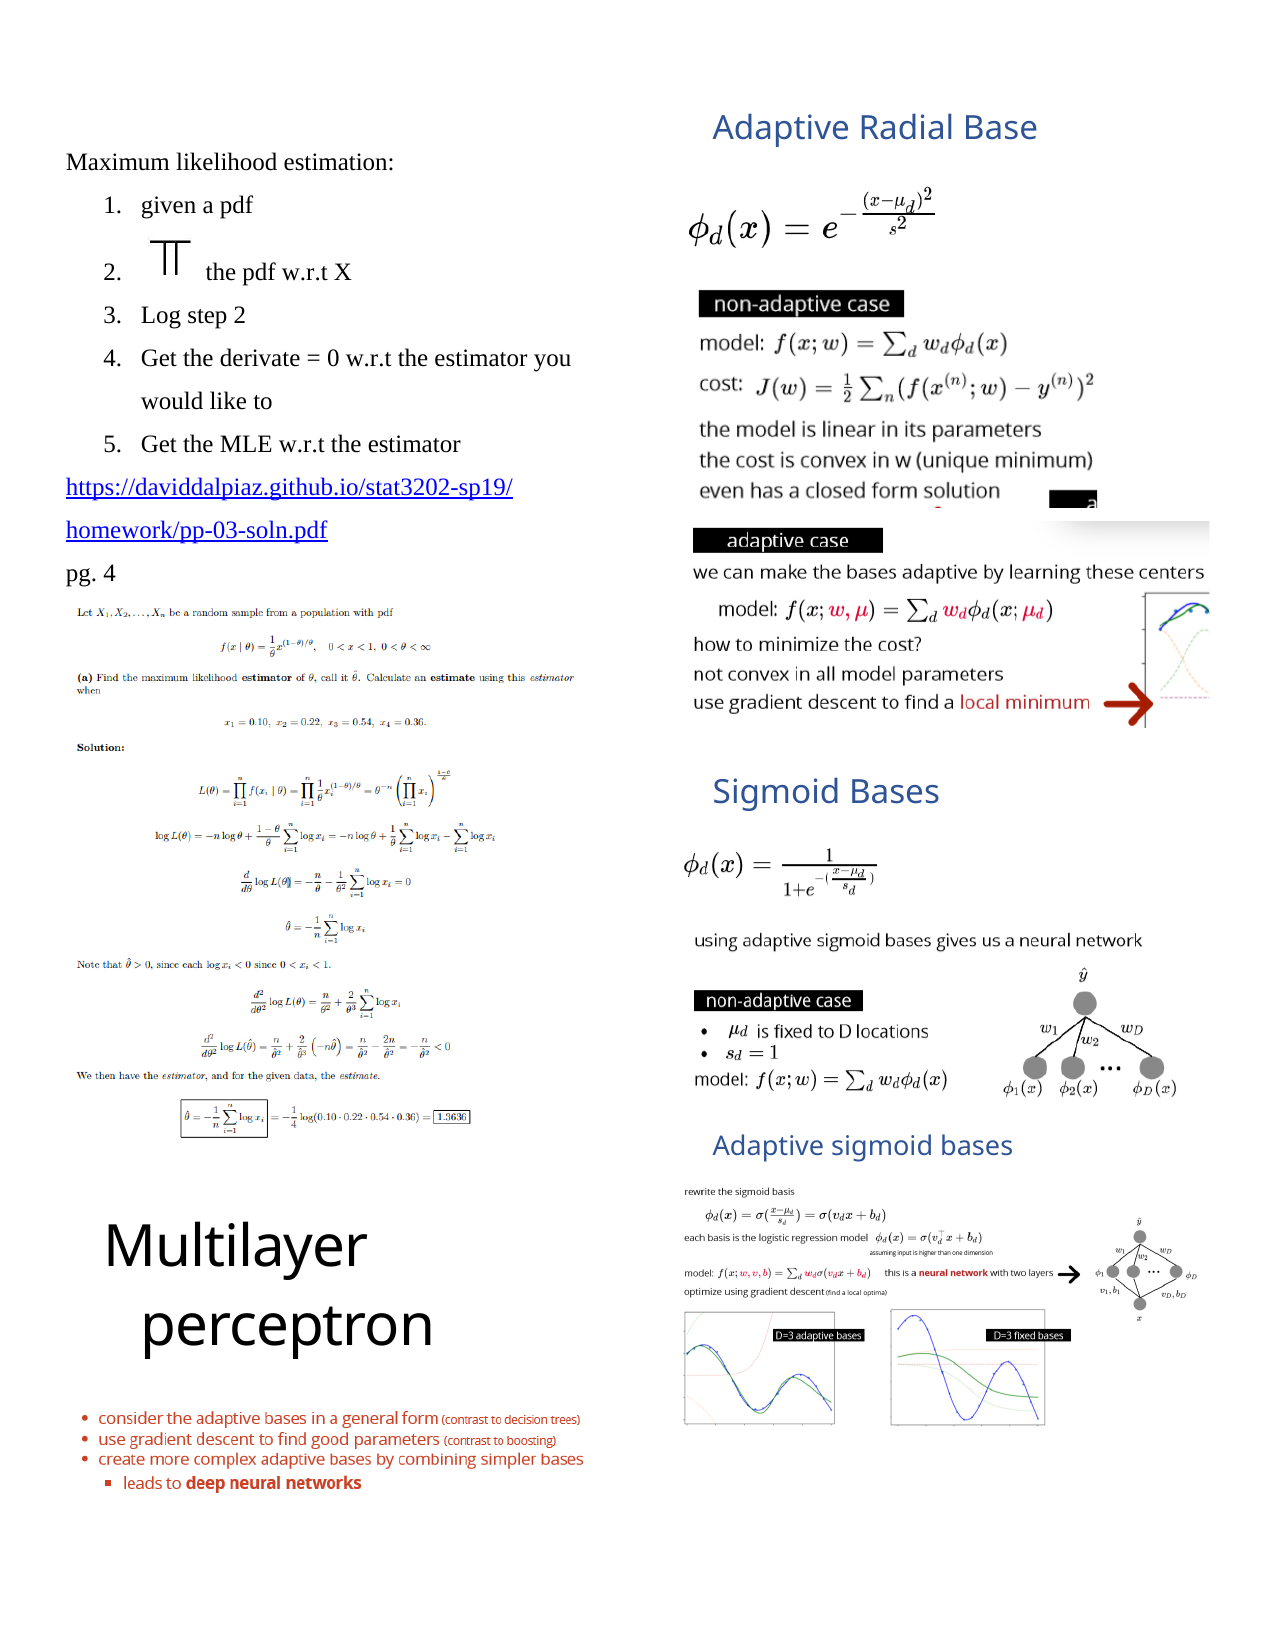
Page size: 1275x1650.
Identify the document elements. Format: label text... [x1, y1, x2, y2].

picture [65, 1406, 600, 1506]
text https://daviddalpiaz.github.io/stat3202-sp19/homework/pp-03-soln.pdf [66, 472, 600, 544]
picture [675, 835, 888, 912]
subtitle Adaptive Radial Base [712, 104, 1209, 149]
list Get the derivate = 0 w.r.t the estimator you would like to [103, 343, 600, 415]
list the pdf w.r.t X [103, 233, 600, 285]
list given a pdf [103, 190, 600, 219]
picture [675, 521, 1210, 728]
picture [65, 601, 600, 1147]
subtitle Sigmoid Bases [712, 767, 1209, 813]
picture [675, 171, 984, 273]
text Maximum likelihood estimation: [66, 147, 600, 176]
title Multilayer perceptron [103, 1204, 600, 1363]
subtitle Adaptive sigmoid bases [712, 1126, 1209, 1163]
list Get the MLE w.r.t the estimator [103, 429, 600, 458]
text pg. 4 [66, 558, 600, 587]
picture [675, 287, 1098, 508]
picture [140, 233, 206, 280]
picture [675, 1181, 1210, 1441]
picture [675, 926, 1210, 1108]
list Log step 2 [103, 300, 600, 328]
